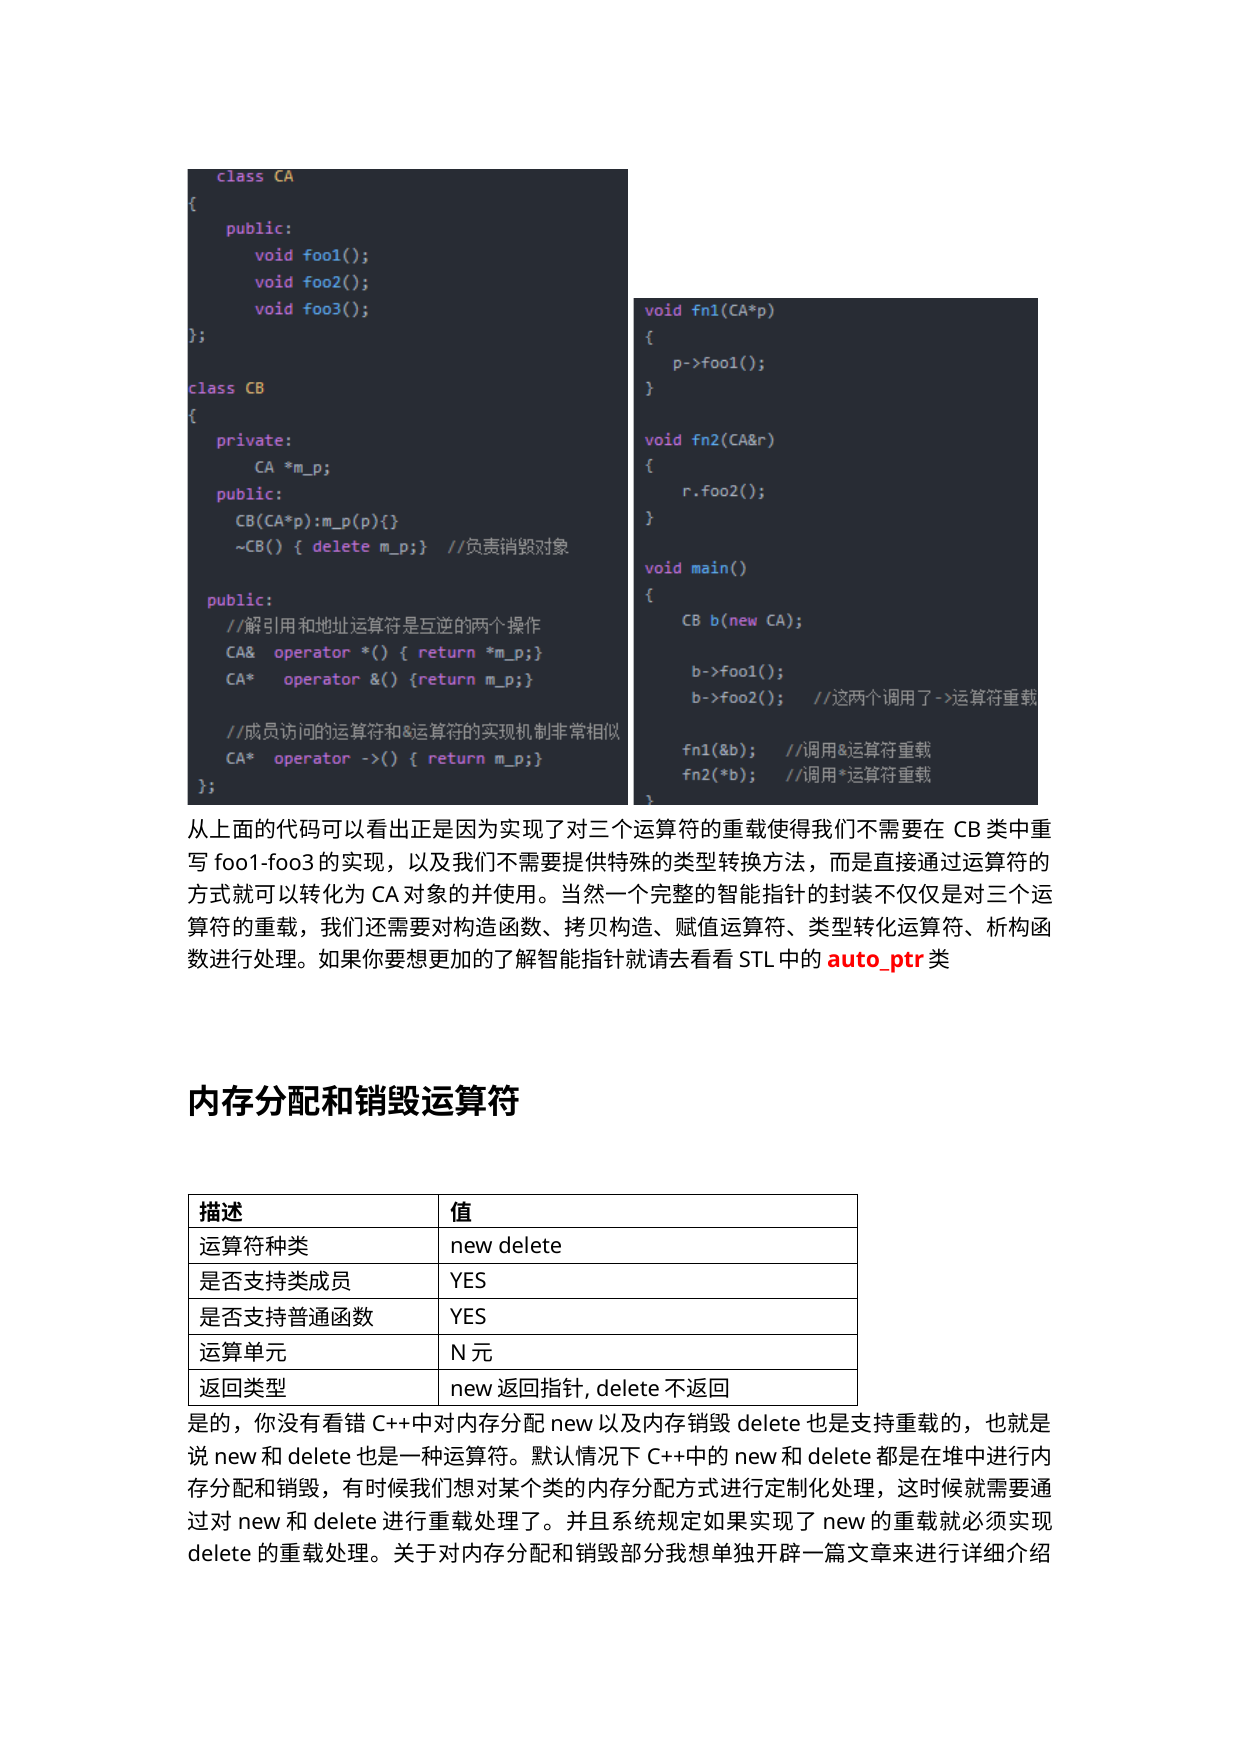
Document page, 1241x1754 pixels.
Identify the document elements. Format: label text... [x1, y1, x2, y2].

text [187, 1406, 1053, 1568]
table_cell YES [439, 1299, 857, 1334]
text 从上面的代码可以看出正是因为实现了对三个运算符的重载使得我们不需要在CB类中重写foo1-foo3的实现，以及我们不需要提供特殊的类型转换方法，而是直接通过运算符的方式就可以转化为CA对象的并使用。当然一个完整的智能指针的封装不仅仅是对三个运算符的重载，我们还需要对构造函数、拷贝构造、赋值运算符、类型转化运算符、析构函数进行处理。如果你要想更加的了解智能指针就请去看看STL中的auto_ptr类 [187, 812, 1053, 974]
table_cell 是否支持普通函数 [189, 1299, 438, 1334]
table_header 值 [439, 1195, 857, 1227]
table_cell 运算单元 [189, 1335, 438, 1369]
table_header 描述 [189, 1195, 438, 1227]
table_cell 返回类型 [189, 1370, 438, 1405]
picture [633, 298, 1038, 805]
table_cell new返回指针, delete不返回 [439, 1370, 857, 1405]
picture [187, 169, 628, 805]
table_cell 是否支持类成员 [189, 1264, 438, 1298]
subtitle 内存分配和销毁运算符 [187, 1067, 1053, 1132]
table_cell 运算符种类 [189, 1228, 438, 1263]
table_cell new delete [439, 1228, 857, 1263]
table_cell YES [439, 1264, 857, 1298]
table_cell N元 [439, 1335, 857, 1369]
